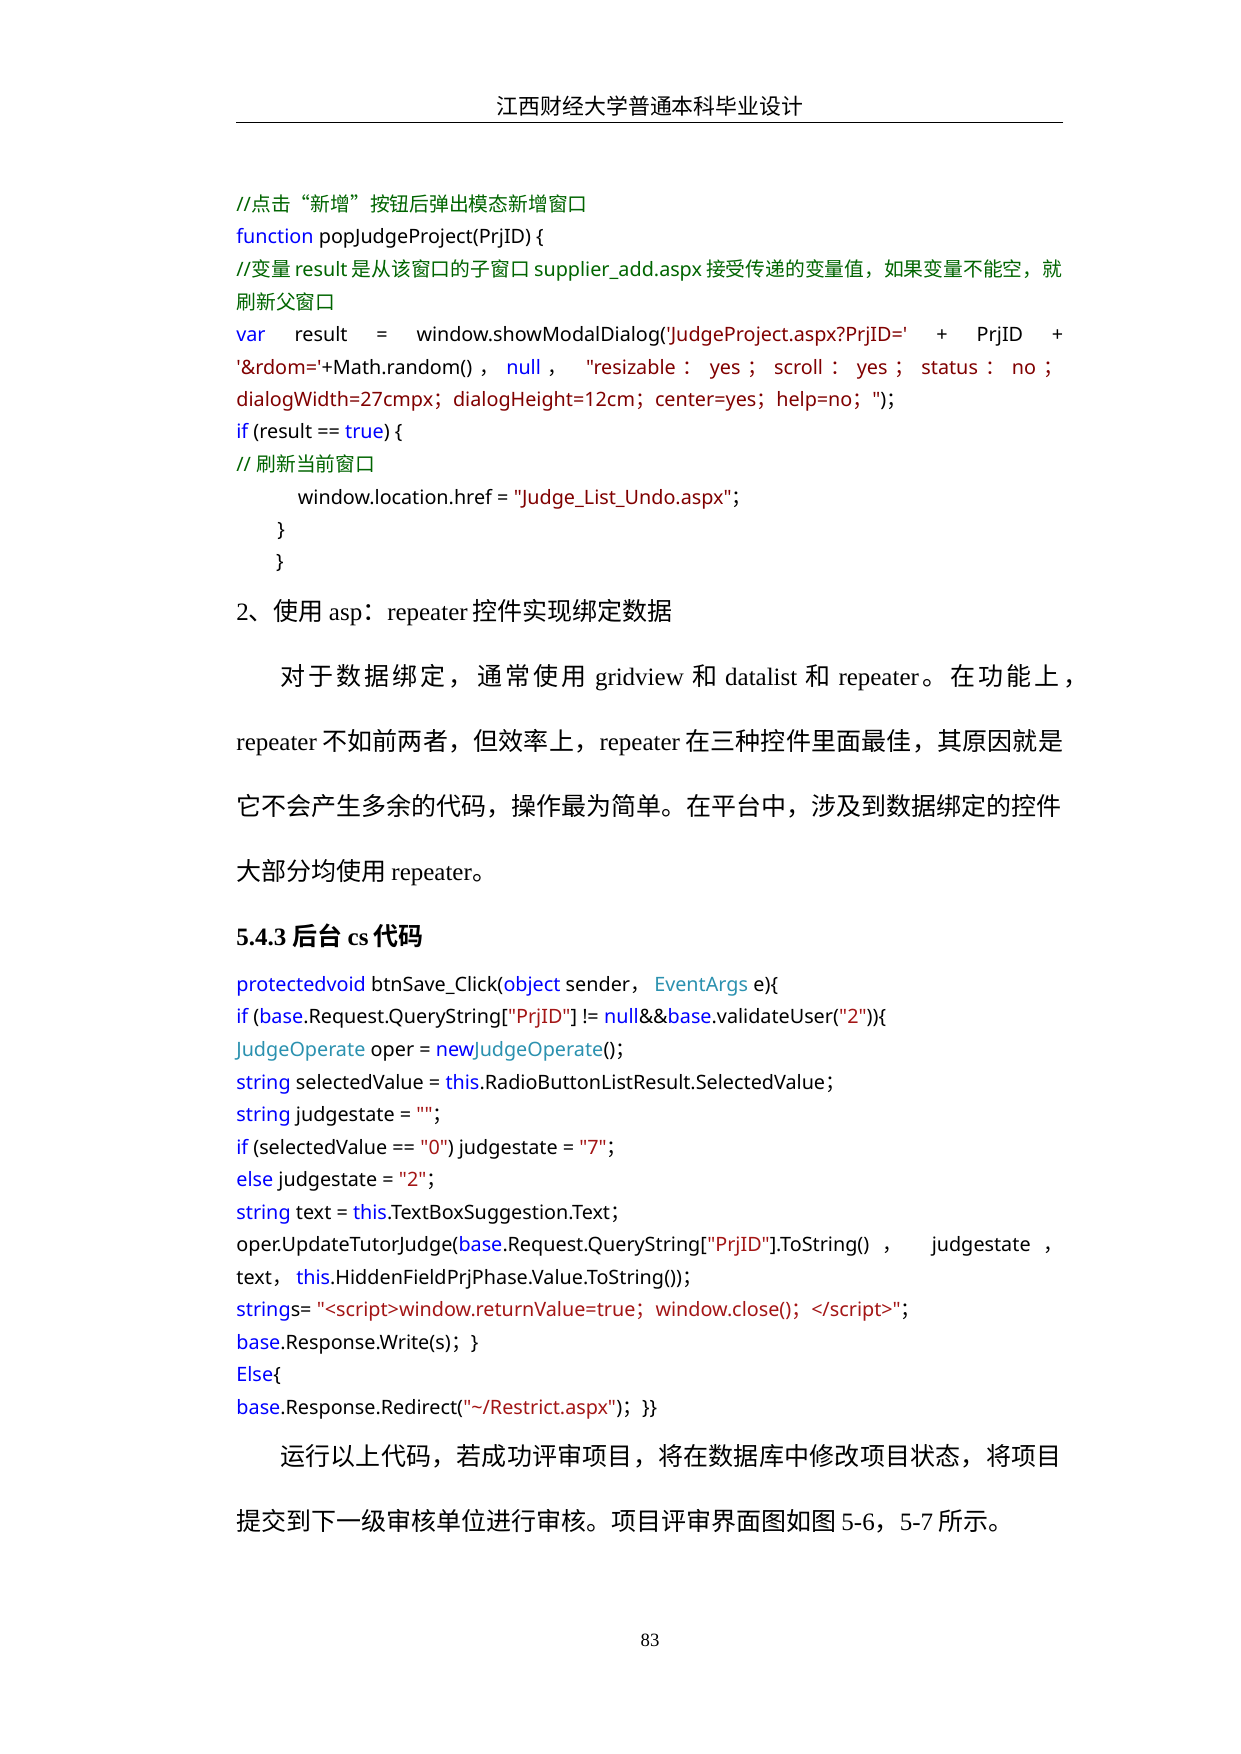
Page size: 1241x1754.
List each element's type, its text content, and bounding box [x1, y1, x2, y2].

text if (base.Request.QueryString["PrjID"] != null&&base.validateUser("2")){ [236, 999, 1063, 1032]
text window.location.href = "Judge_List_Undo.aspx"； [236, 479, 1063, 512]
text //点击“新增”按钮后弹出模态新增窗口 [236, 187, 1063, 219]
text 运行以上代码，若成功评审项目，将在数据库中修改项目状态，将项目提交到下一级审核单位进行审核。项目评审界面图如图5-6，5-7所示。 [236, 1422, 1063, 1552]
text base.Response.Write(s)；} [236, 1324, 1063, 1357]
text } [236, 512, 1063, 544]
text if (result == true) { [236, 414, 1063, 447]
text string selectedValue = this.RadioButtonListResult.SelectedValue； [236, 1064, 1063, 1097]
text base.Response.Redirect("~/Restrict.aspx")；}} [236, 1389, 1063, 1422]
text // 刷新当前窗口 [236, 447, 1063, 479]
text if (selectedValue == "0") judgestate = "7"； [236, 1129, 1063, 1162]
list 使用asp：repeater控件实现绑定数据 [236, 577, 1063, 642]
text //变量result是从该窗口的子窗口supplier_add.aspx接受传递的变量值，如果变量不能空，就刷新父窗口 [236, 252, 1063, 317]
subtitle 5.4.3 后台cs代码 [236, 902, 1063, 967]
text oper.UpdateTutorJudge(base.Request.QueryString["PrjID"].ToString()， judgestate， text， this.HiddenFieldPrjPhase.Value.ToString())； [236, 1227, 1063, 1292]
text else judgestate = "2"； [236, 1162, 1063, 1194]
text string text = this.TextBoxSuggestion.Text； [236, 1194, 1063, 1227]
text function popJudgeProject(PrjID) { [236, 219, 1063, 252]
text 对于数据绑定，通常使用gridview和datalist和repeater。在功能上，repeater不如前两者，但效率上，repeater在三种控件里面最佳，其原因就是它不会产生多余的代码，操作最为简单。在平台中，涉及到数据绑定的控件大部分均使用repeater。 [236, 642, 1063, 902]
text } [236, 544, 1063, 577]
text JudgeOperate oper = newJudgeOperate()； [236, 1032, 1063, 1064]
text protectedvoid btnSave_Click(object sender， EventArgs e){ [236, 967, 1063, 999]
text var result = window.showModalDialog('JudgeProject.aspx?PrjID=' + PrjID + '&rdom='+Math.random()，null， "resizable：yes；scroll：yes；status：no；dialogWidth=27cmpx；dialogHeight=12cm；center=yes；help=no；")； [236, 317, 1063, 414]
text strings= "<script>window.returnValue=true；window.close()；</script>"； [236, 1292, 1063, 1324]
text Else{ [236, 1357, 1063, 1389]
text string judgestate = ""； [236, 1097, 1063, 1129]
